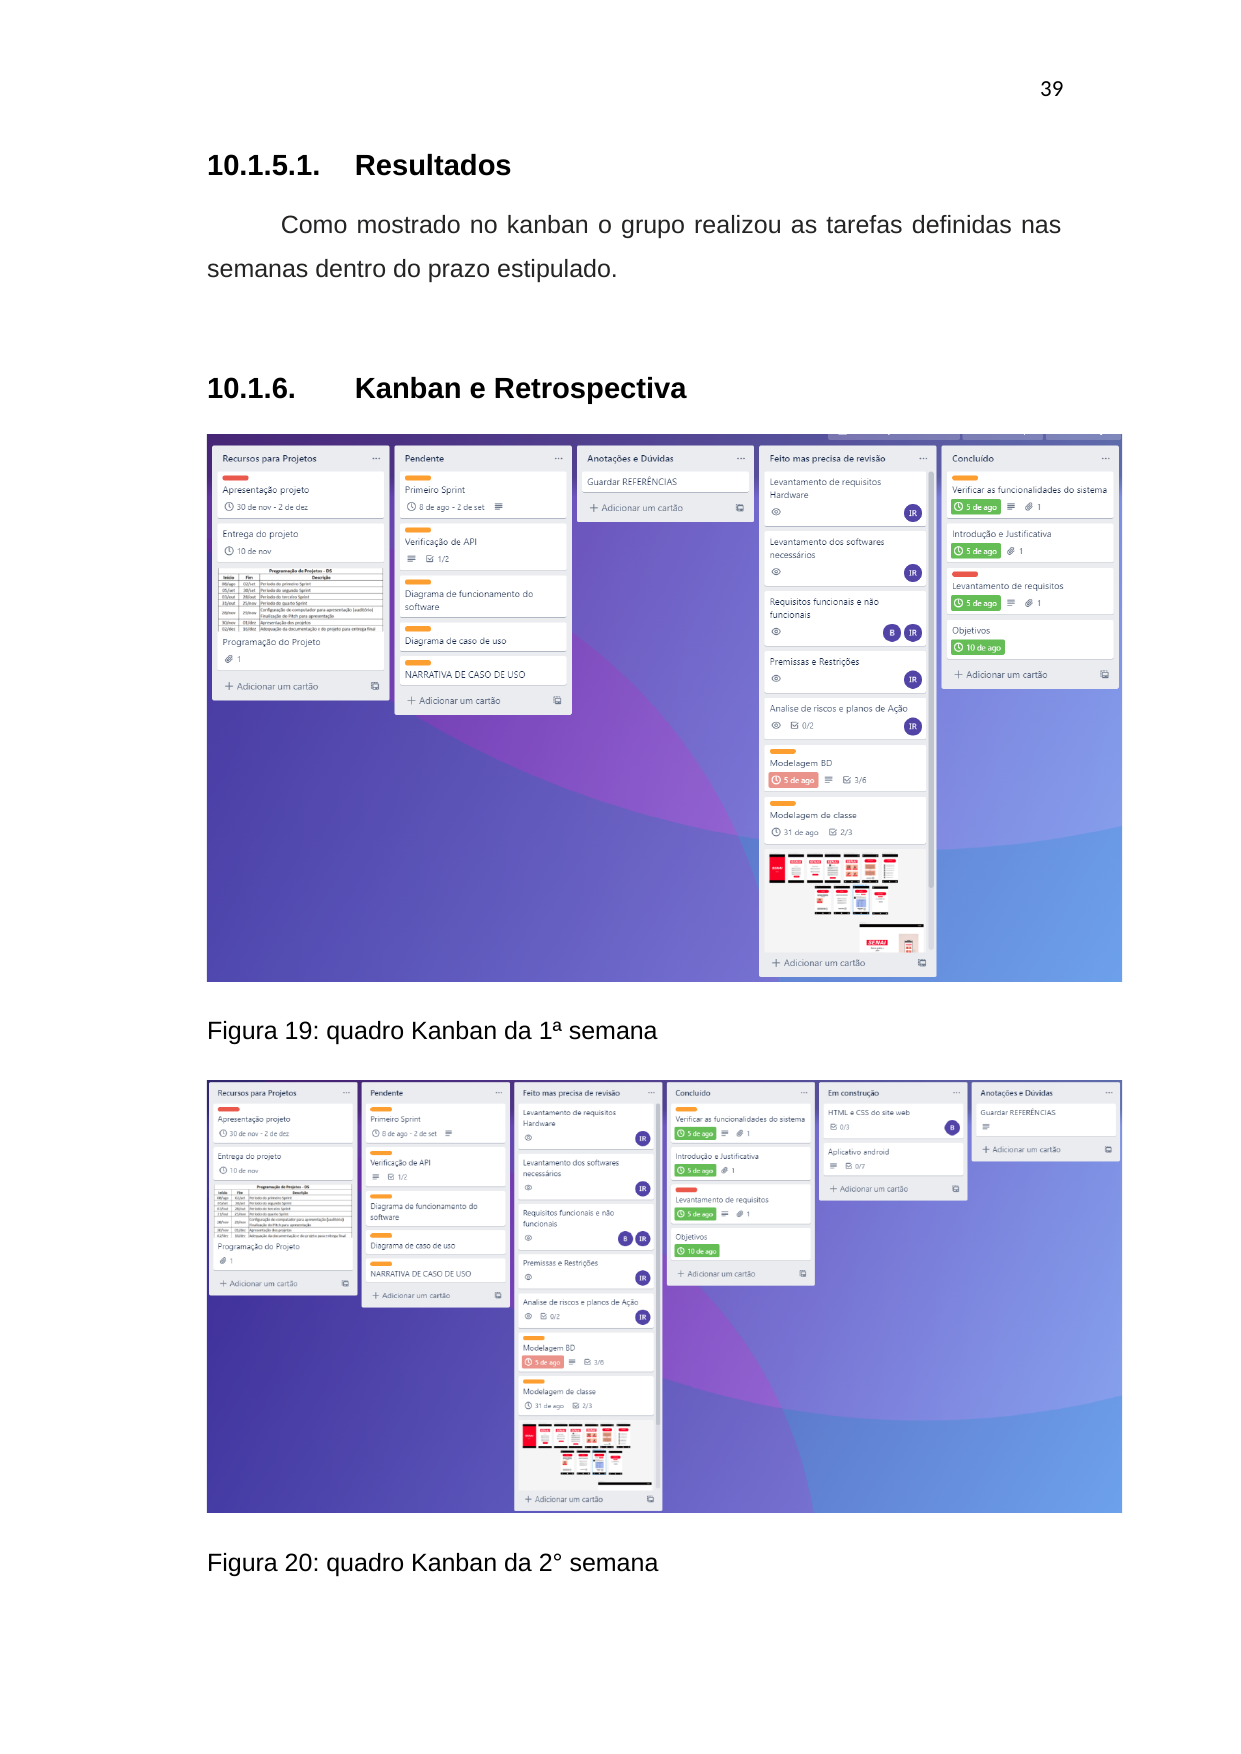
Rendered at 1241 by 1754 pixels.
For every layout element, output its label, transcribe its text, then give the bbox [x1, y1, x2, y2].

text Figura 19: quadro Kanban da 1ª semana [207, 1016, 1063, 1045]
subtitle Resultados [207, 148, 1063, 181]
subtitle Kanban e Retrospectiva [207, 371, 1063, 405]
picture [206, 434, 1123, 982]
text Como mostrado no kanban o grupo realizou as tarefas definidas nas semanas dentro do prazo estipulado. [207, 210, 1063, 282]
picture [206, 1080, 1123, 1513]
text Figura 20: quadro Kanban da 2° semana [207, 1547, 1063, 1576]
